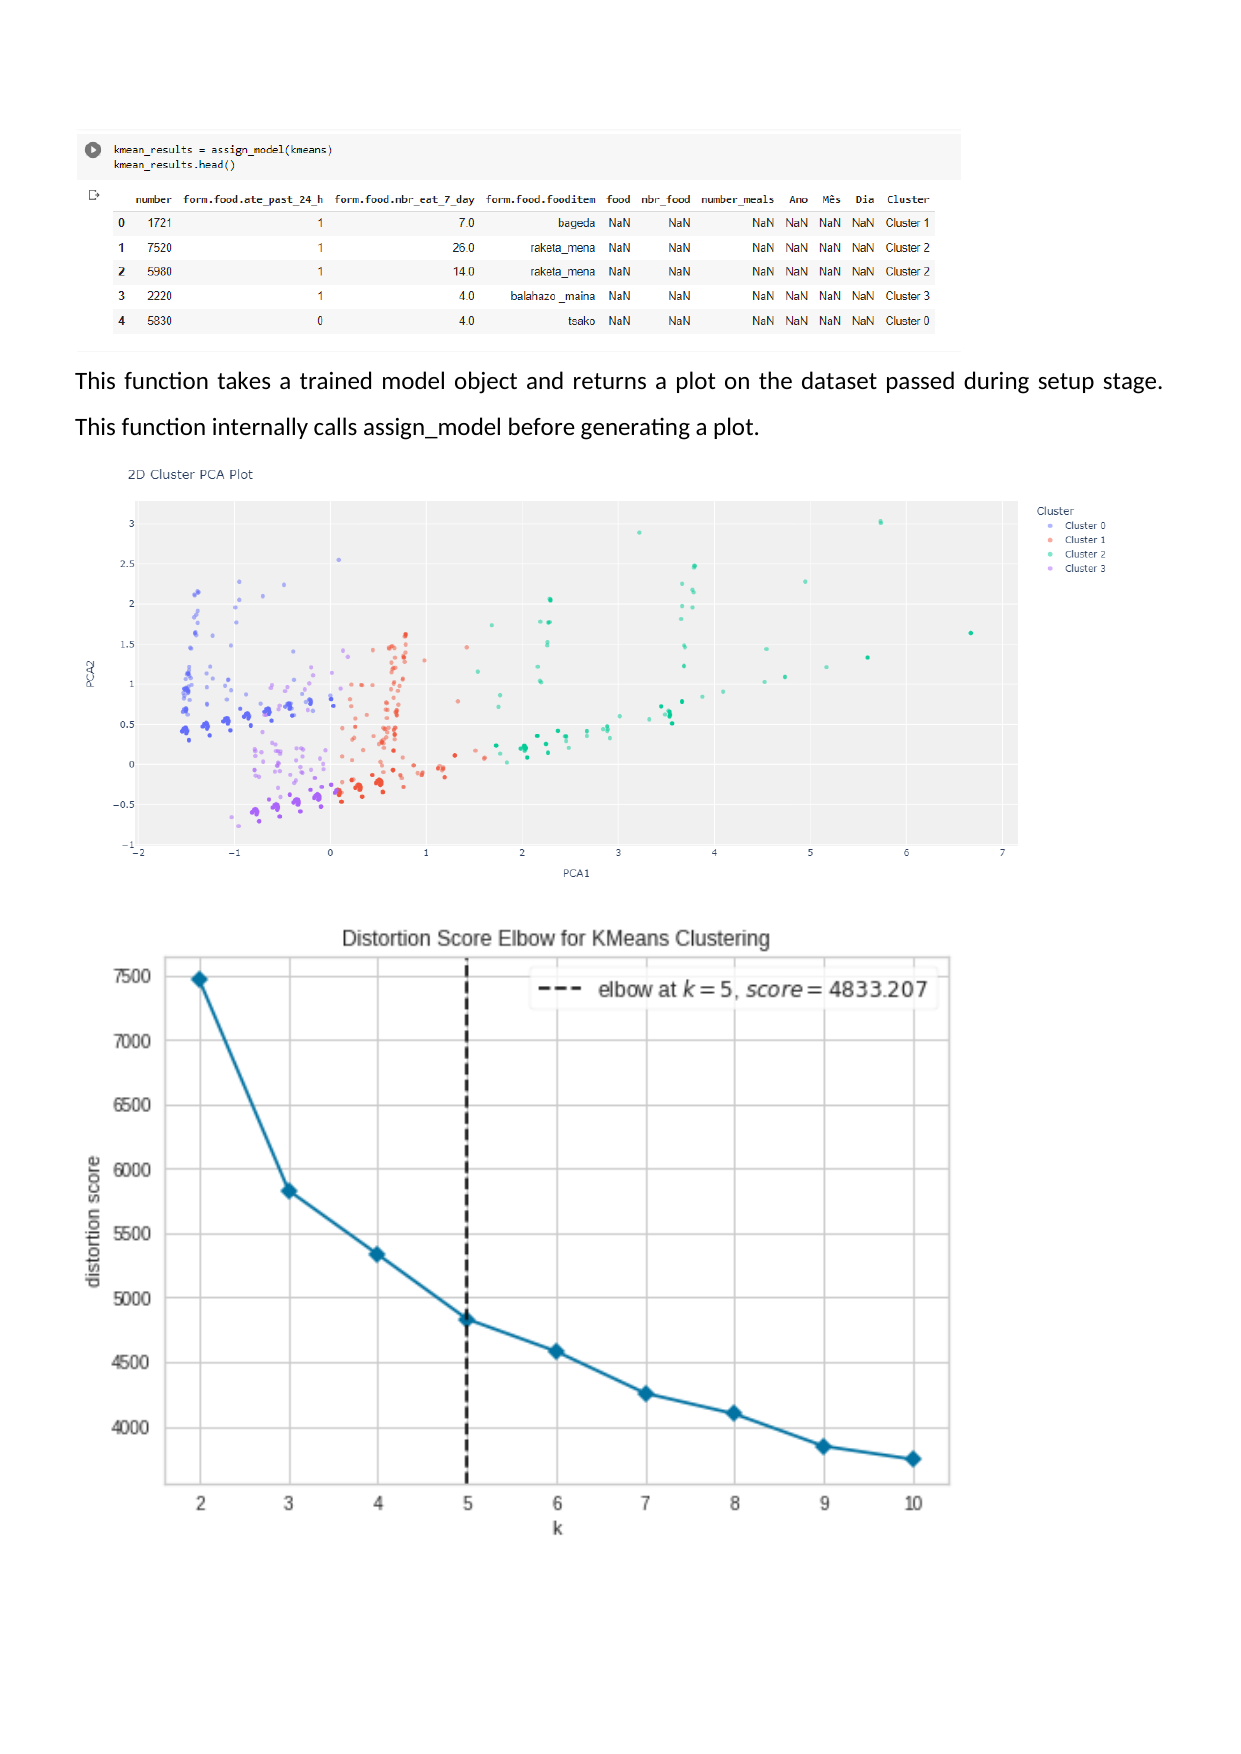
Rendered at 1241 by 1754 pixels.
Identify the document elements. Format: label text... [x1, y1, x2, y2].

text This function takes a trained model object and returns a plot on the dataset passed during setup stage. This function internally calls assign_model before generating a plot. [75, 365, 1165, 441]
picture [75, 919, 961, 1551]
picture [75, 129, 961, 352]
picture [75, 456, 1119, 906]
